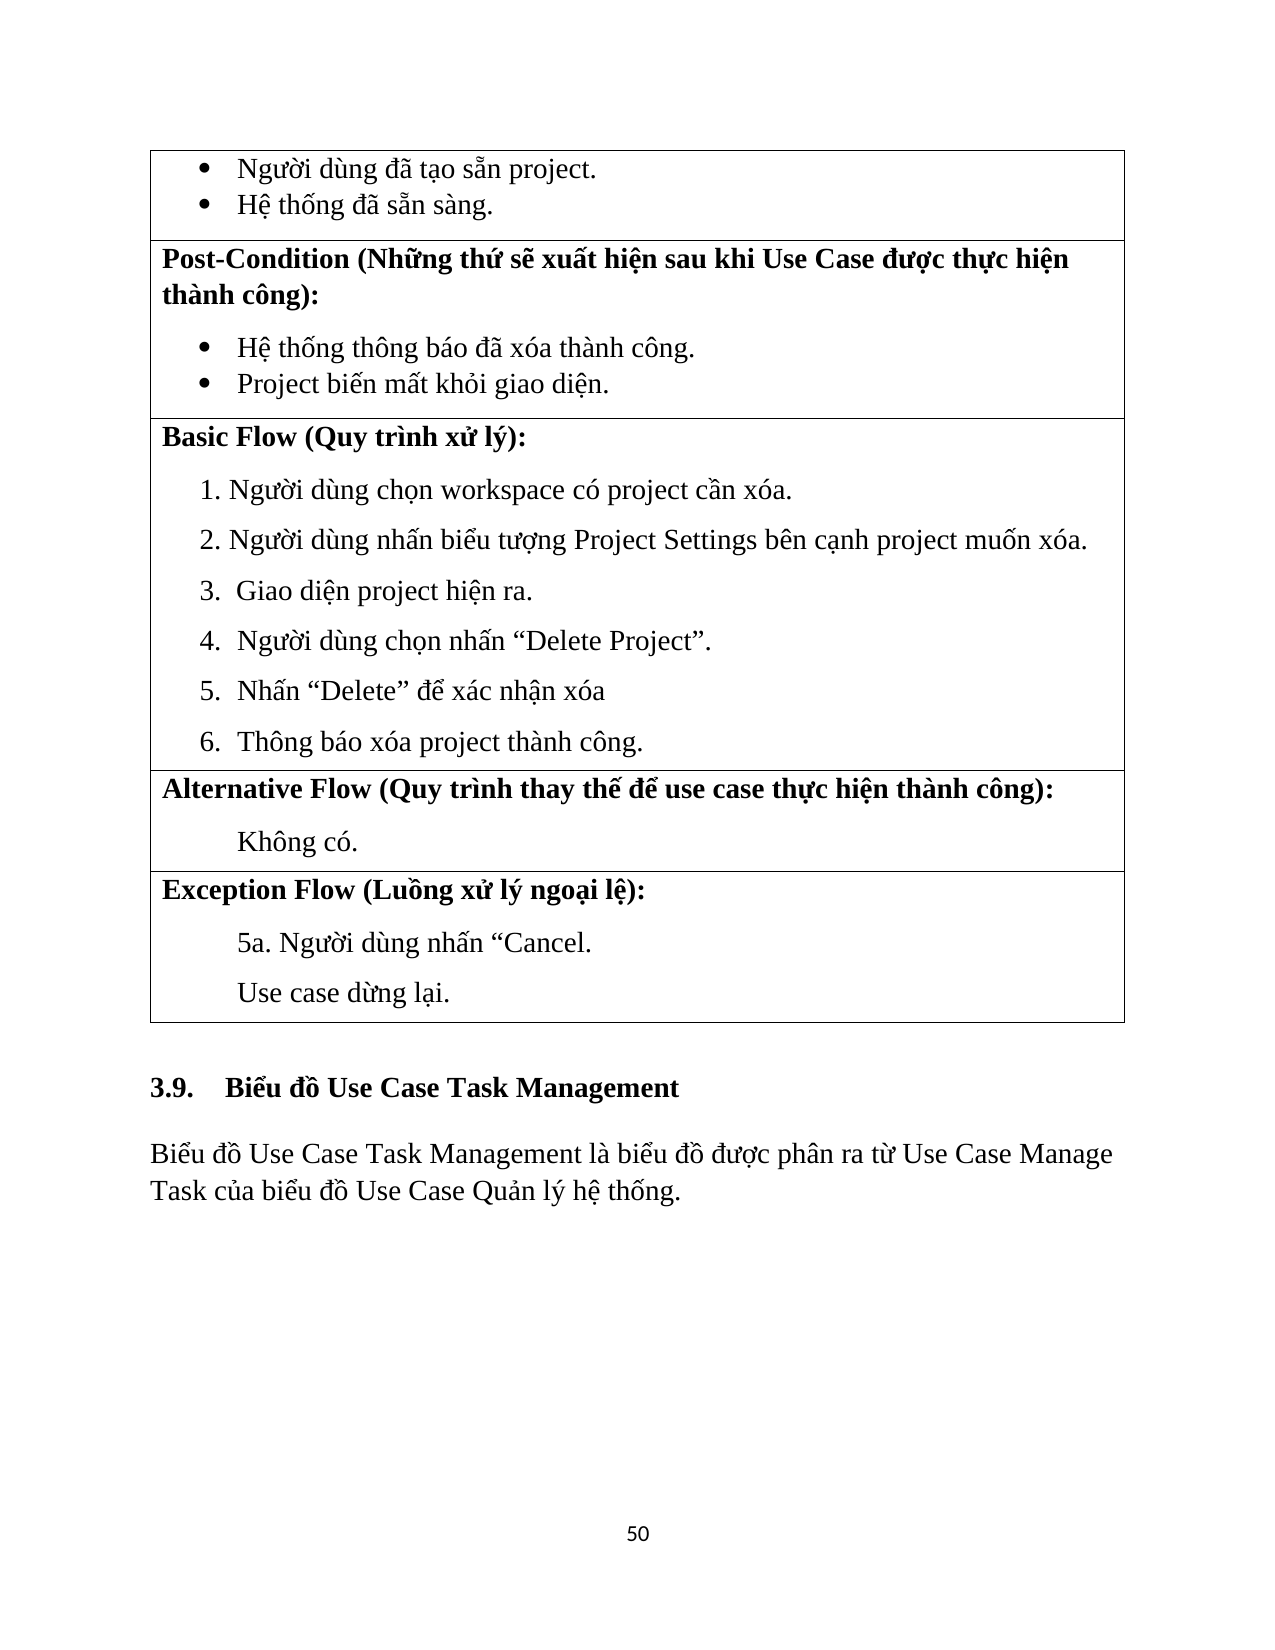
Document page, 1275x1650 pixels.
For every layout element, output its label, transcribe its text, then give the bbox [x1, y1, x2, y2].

table_cell Basic Flow (Quy trình xử lý): 1. Người dùng chọn workspace có project cần xóa. 2. Người dùng nhấn biểu tượng Project Settings bên cạnh project muốn xóa. 3. Giao diện project hiện ra. Người dùng chọn nhấn “Delete Project”. Nhấn “Delete” để xác nhận xóa Thông báo xóa project thành công. [151, 419, 1124, 770]
table_cell Exception Flow (Luồng xử lý ngoại lệ): 5a. Người dùng nhấn “Cancel. Use case dừng lại. [151, 872, 1124, 1022]
table_cell Post-Condition (Những thứ sẽ xuất hiện sau khi Use Case được thực hiện thành công): Hệ thống thông báo đã xóa thành công. Project biến mất khỏi giao diện. [151, 241, 1124, 418]
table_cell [151, 151, 1124, 240]
table_cell Alternative Flow (Quy trình thay thế để use case thực hiện thành công): Không có. [151, 771, 1124, 871]
list Biểu đồ Use Case Task Management [150, 1070, 1125, 1103]
text Biểu đồ Use Case Task Management là biểu đồ được phân ra từ Use Case Manage Task của biểu đồ Use Case Quản lý hệ thống. [150, 1137, 1125, 1206]
